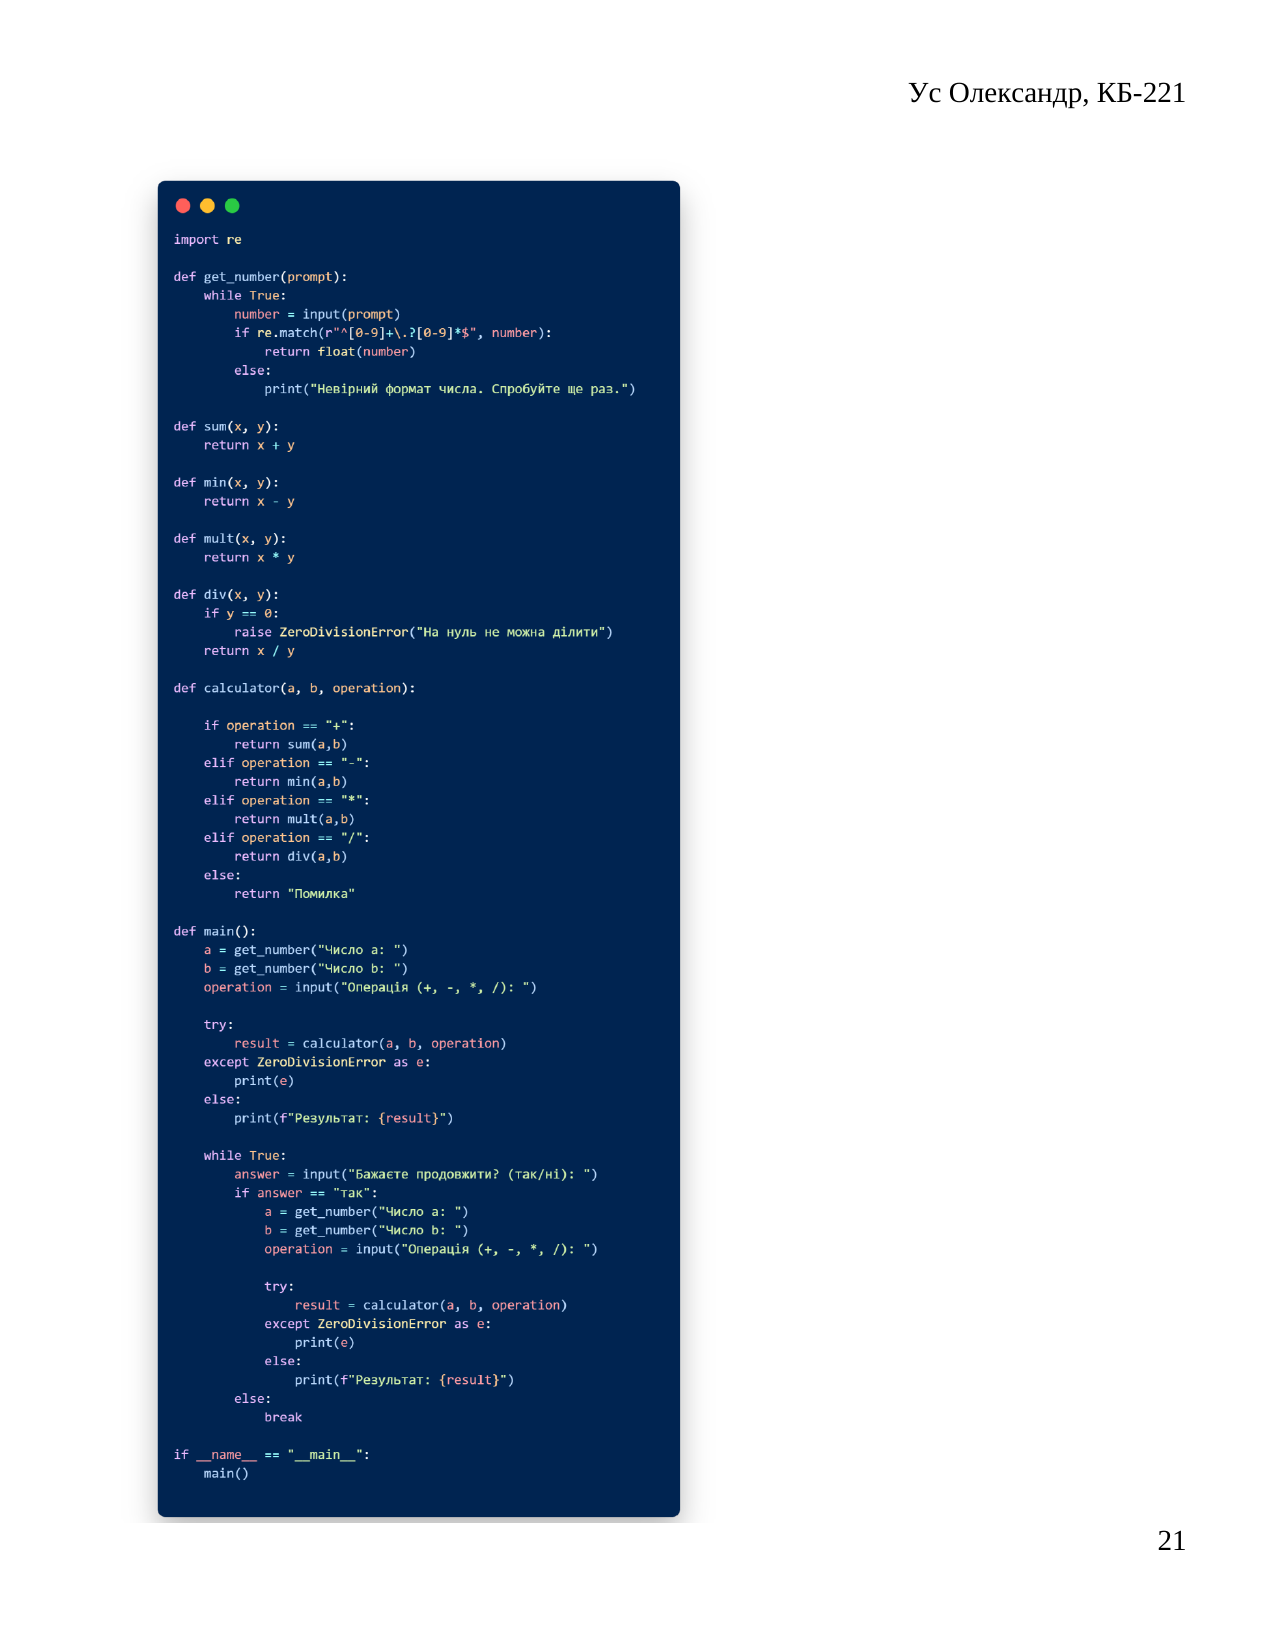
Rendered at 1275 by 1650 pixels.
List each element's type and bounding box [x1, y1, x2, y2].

picture [118, 142, 719, 1523]
